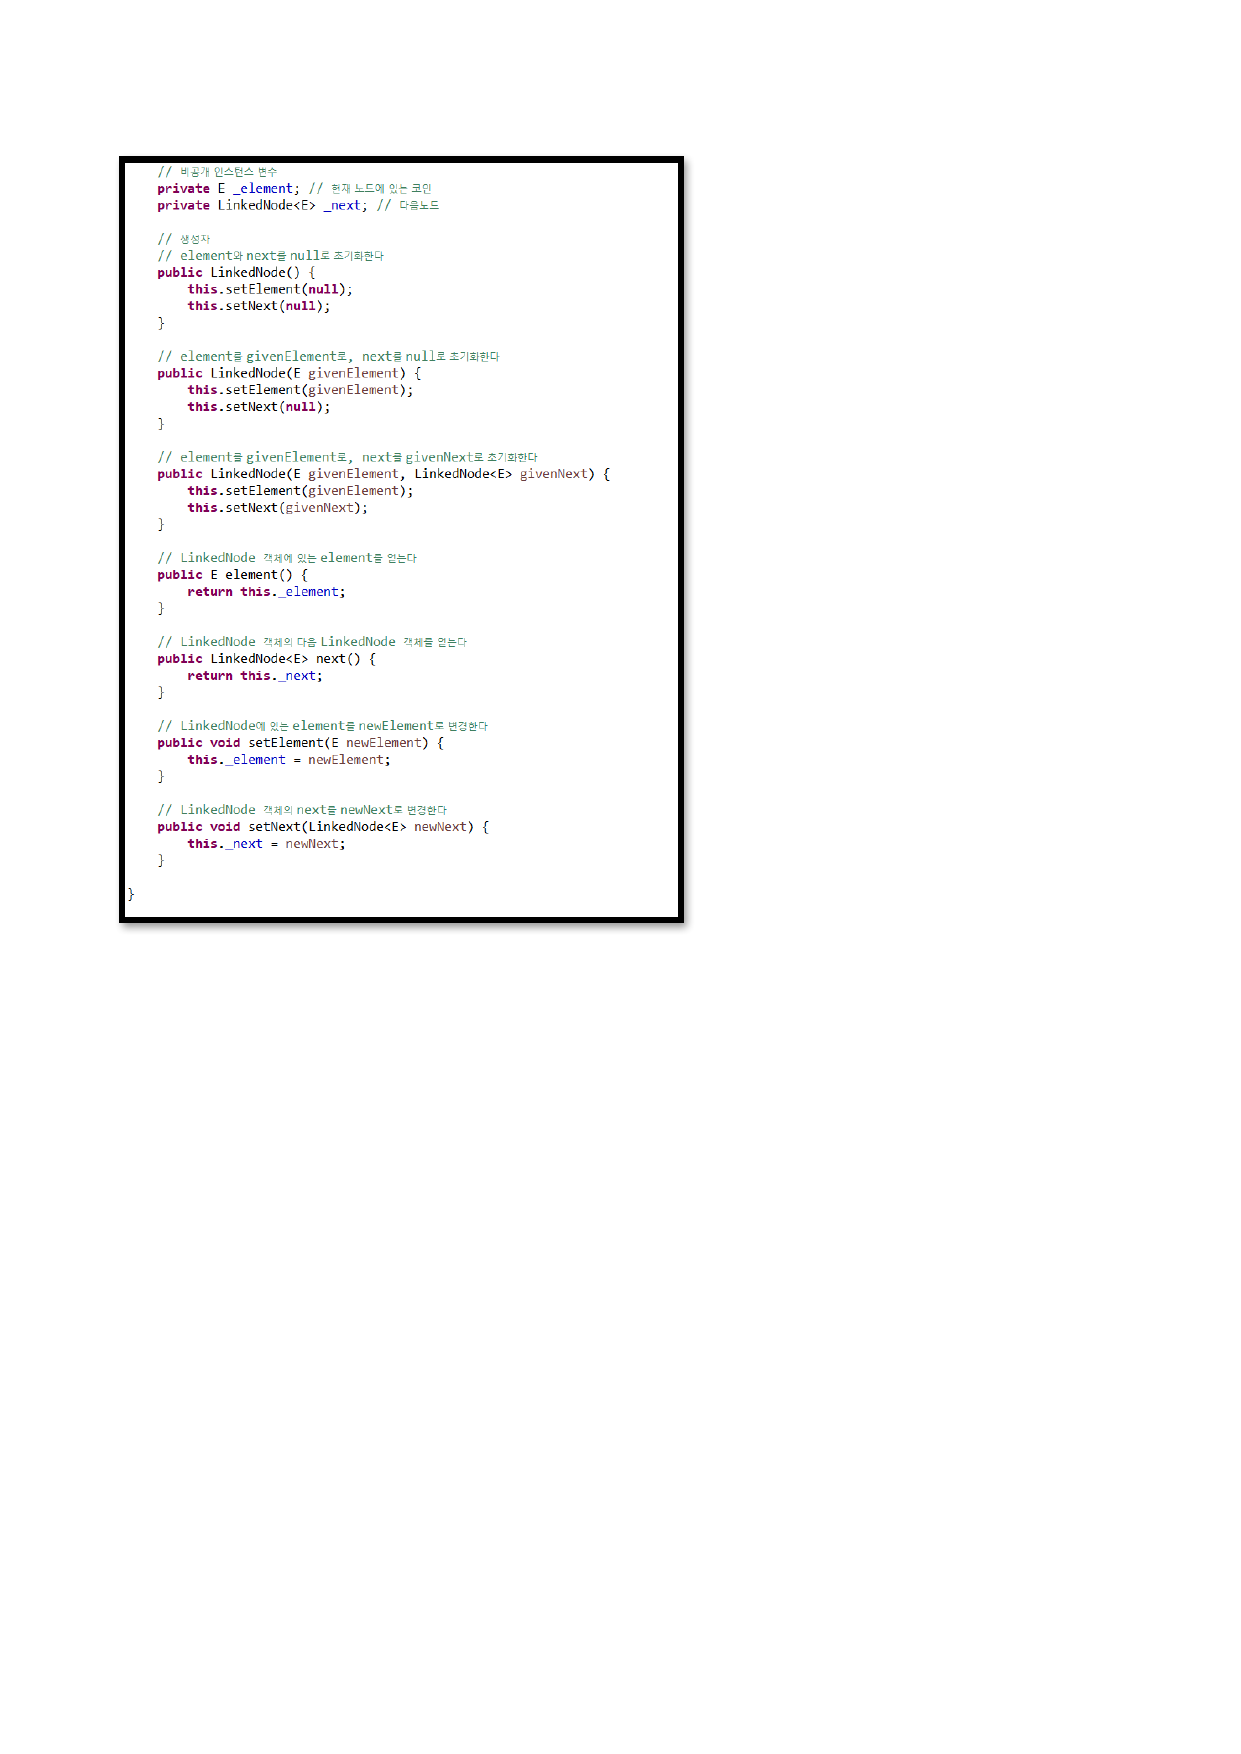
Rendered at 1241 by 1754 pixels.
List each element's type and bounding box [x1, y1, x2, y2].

picture [125, 163, 678, 917]
